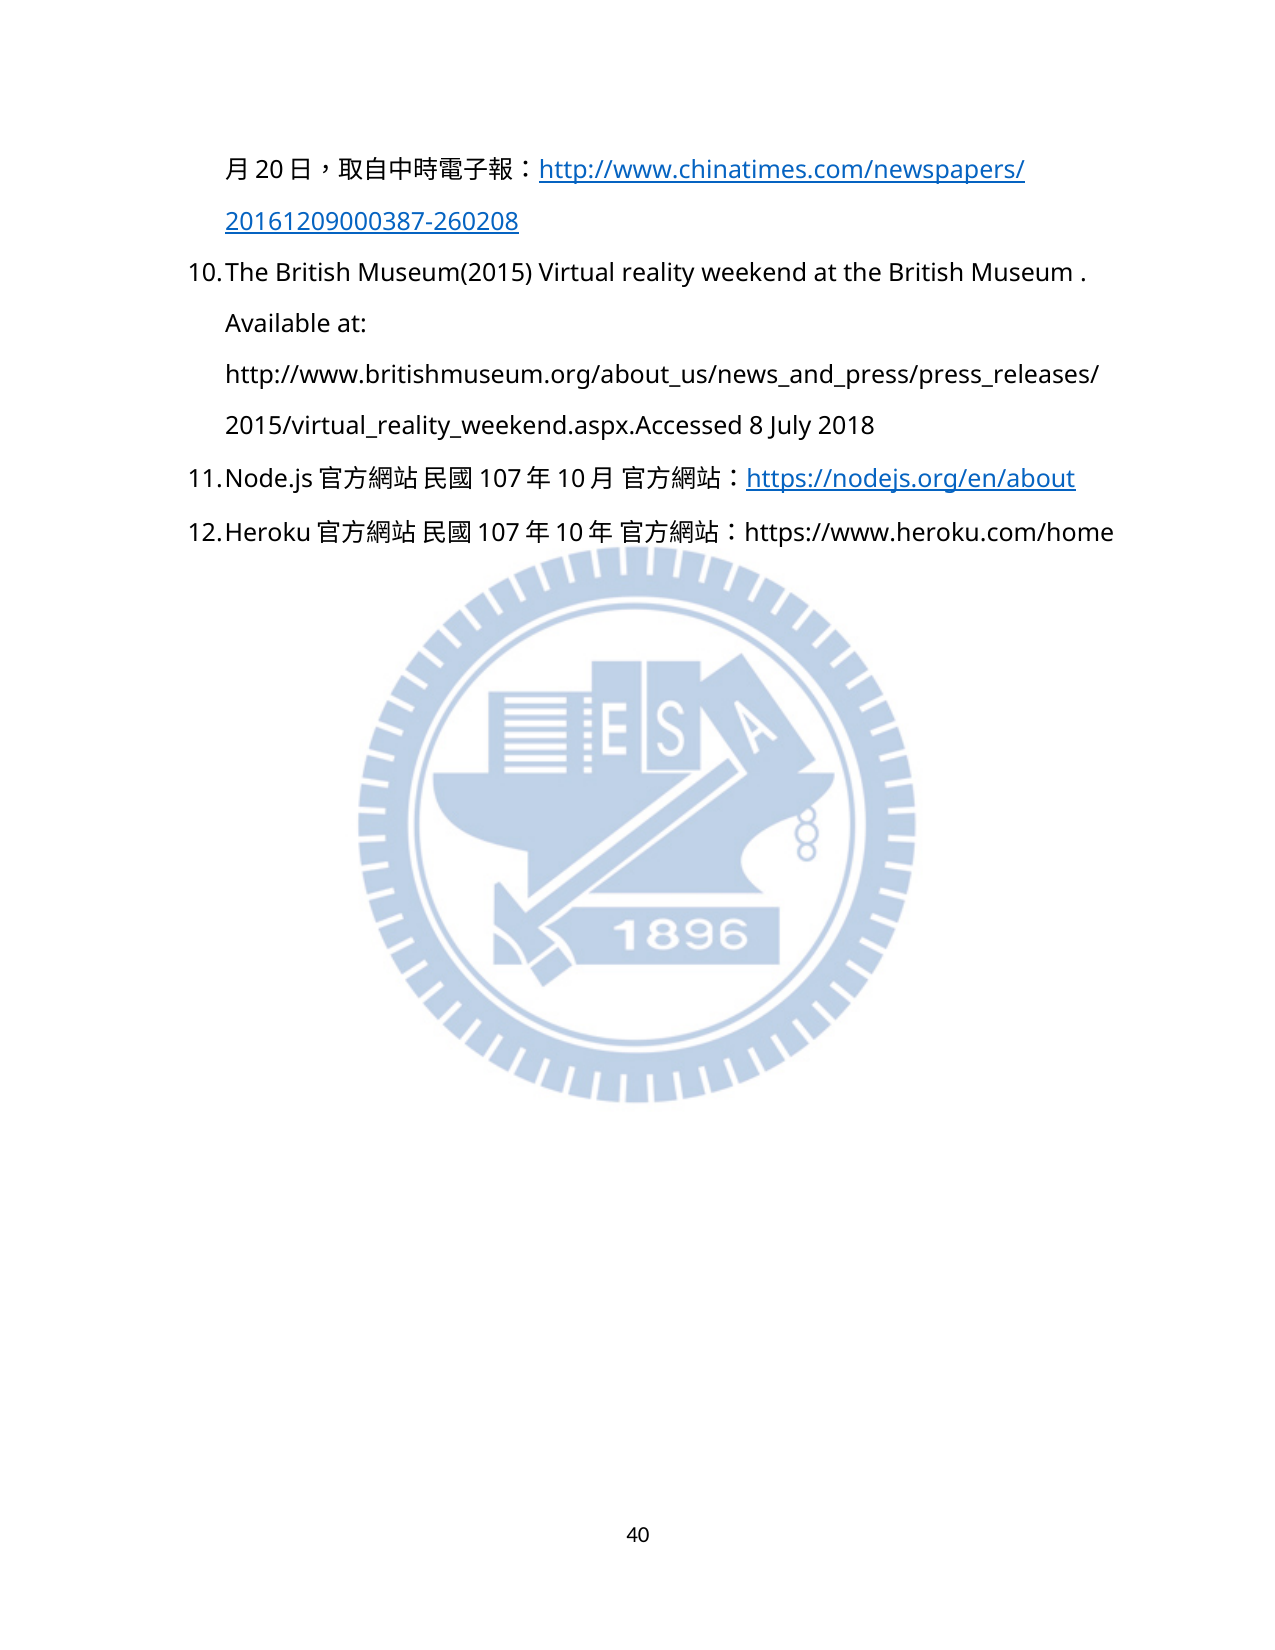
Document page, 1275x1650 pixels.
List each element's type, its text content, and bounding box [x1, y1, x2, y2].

list The British Museum(2015) Virtual reality weekend at the British Museum . Available at: http://www.britishmuseum.org/about_us/news_and_press/press_releases/2015/virtual_reality_weekend.aspx.Accessed 8 July 2018 [187, 254, 1125, 441]
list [187, 150, 1125, 237]
picture [321, 549, 954, 1126]
list Heroku官方網站 民國107年10年 官方網站：https://www.heroku.com/home [187, 513, 1125, 549]
list Node.js官方網站 民國107年10月 官方網站：https://nodejs.org/en/about [187, 458, 1125, 495]
